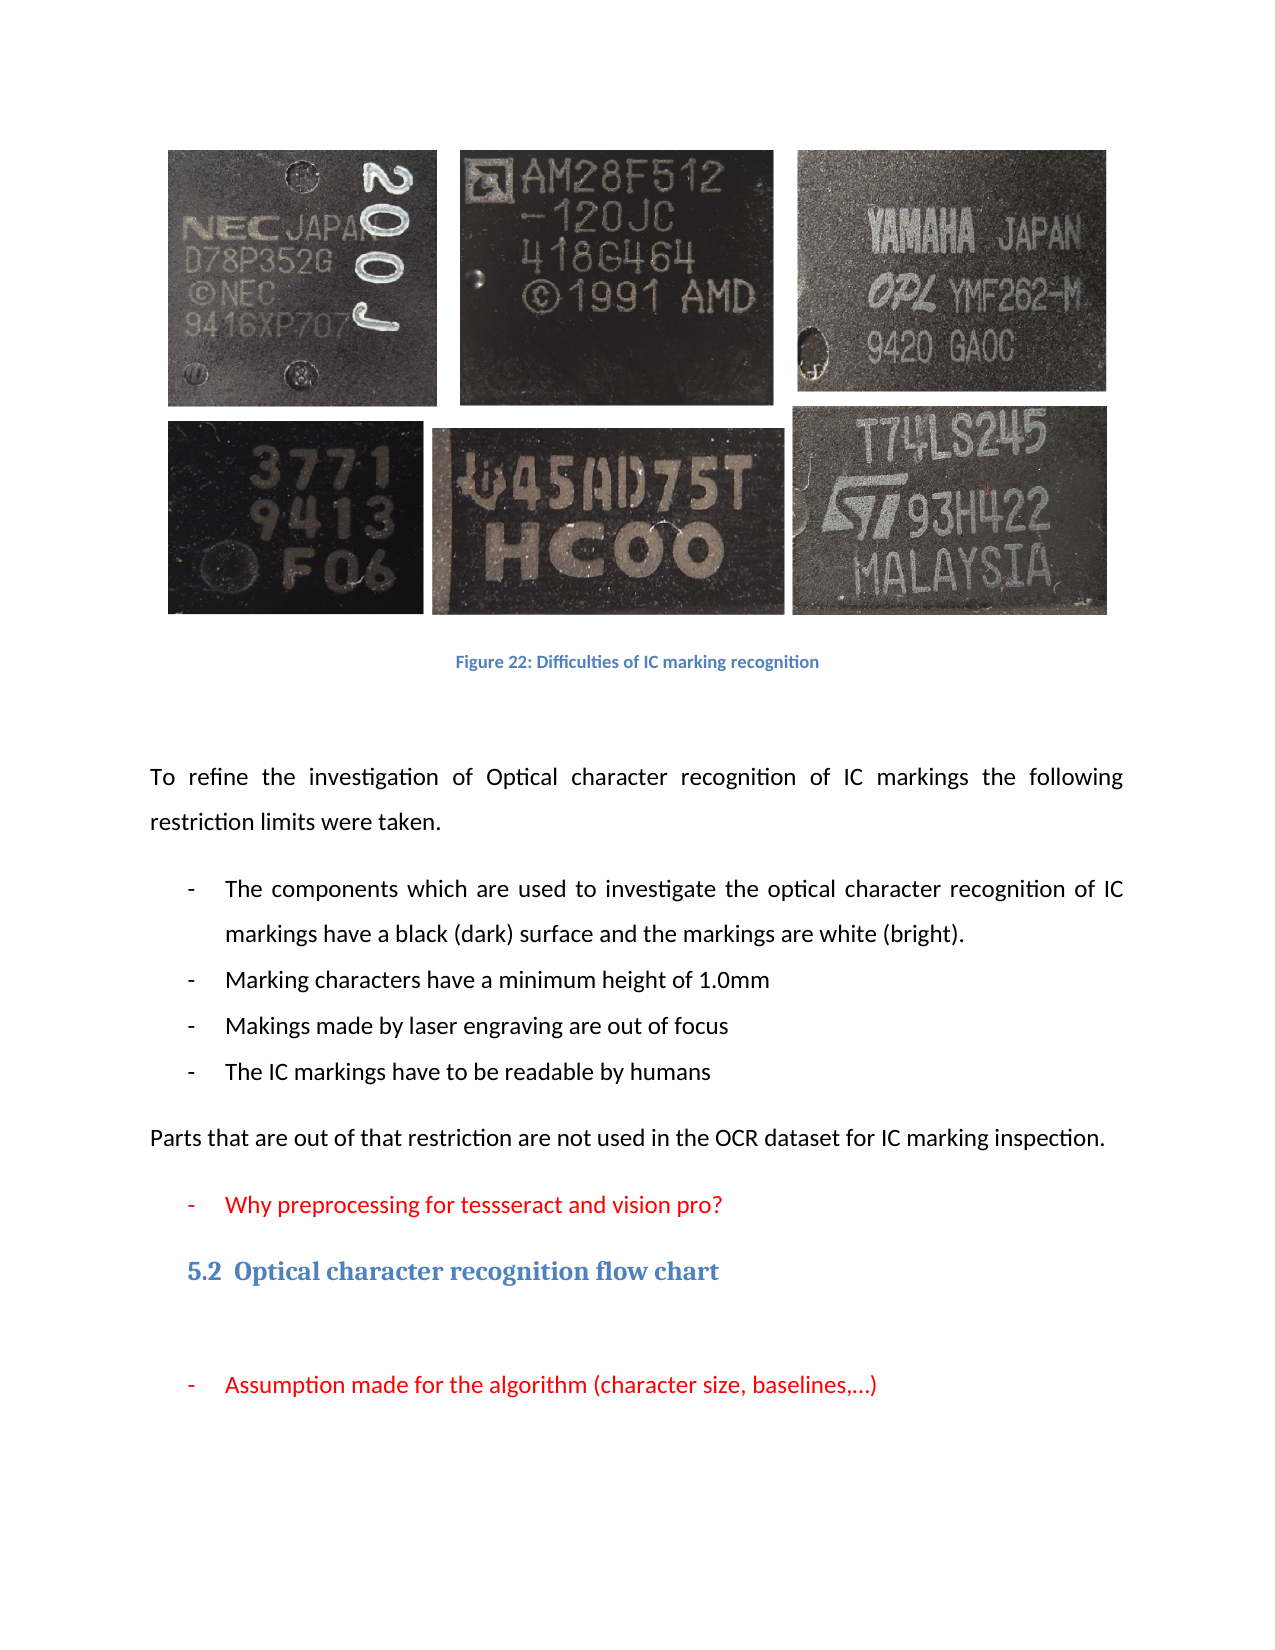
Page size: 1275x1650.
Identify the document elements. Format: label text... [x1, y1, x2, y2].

text Parts that are out of that restriction are not used in the OCR dataset for IC marking inspection. [150, 1122, 1125, 1153]
subtitle Optical character recognition flow chart [187, 1256, 1125, 1287]
list Assumption made for the algorithm (character size, baselines,…) [187, 1369, 1125, 1399]
list The IC markings have to be readable by humans [187, 1056, 1125, 1086]
list Makings made by laser engraving are out of focus [187, 1010, 1125, 1041]
list Marking characters have a minimum height of 1.0mm [187, 964, 1125, 995]
list Why preprocessing for tessseract and vision pro? [187, 1189, 1125, 1219]
list The components which are used to investigate the optical character recognition of IC markings have a black (dark) surface and the markings are white (bright). [187, 873, 1125, 949]
picture [168, 150, 1107, 615]
text To refine the investigation of Optical character recognition of IC markings the following restriction limits were taken. [150, 761, 1125, 837]
